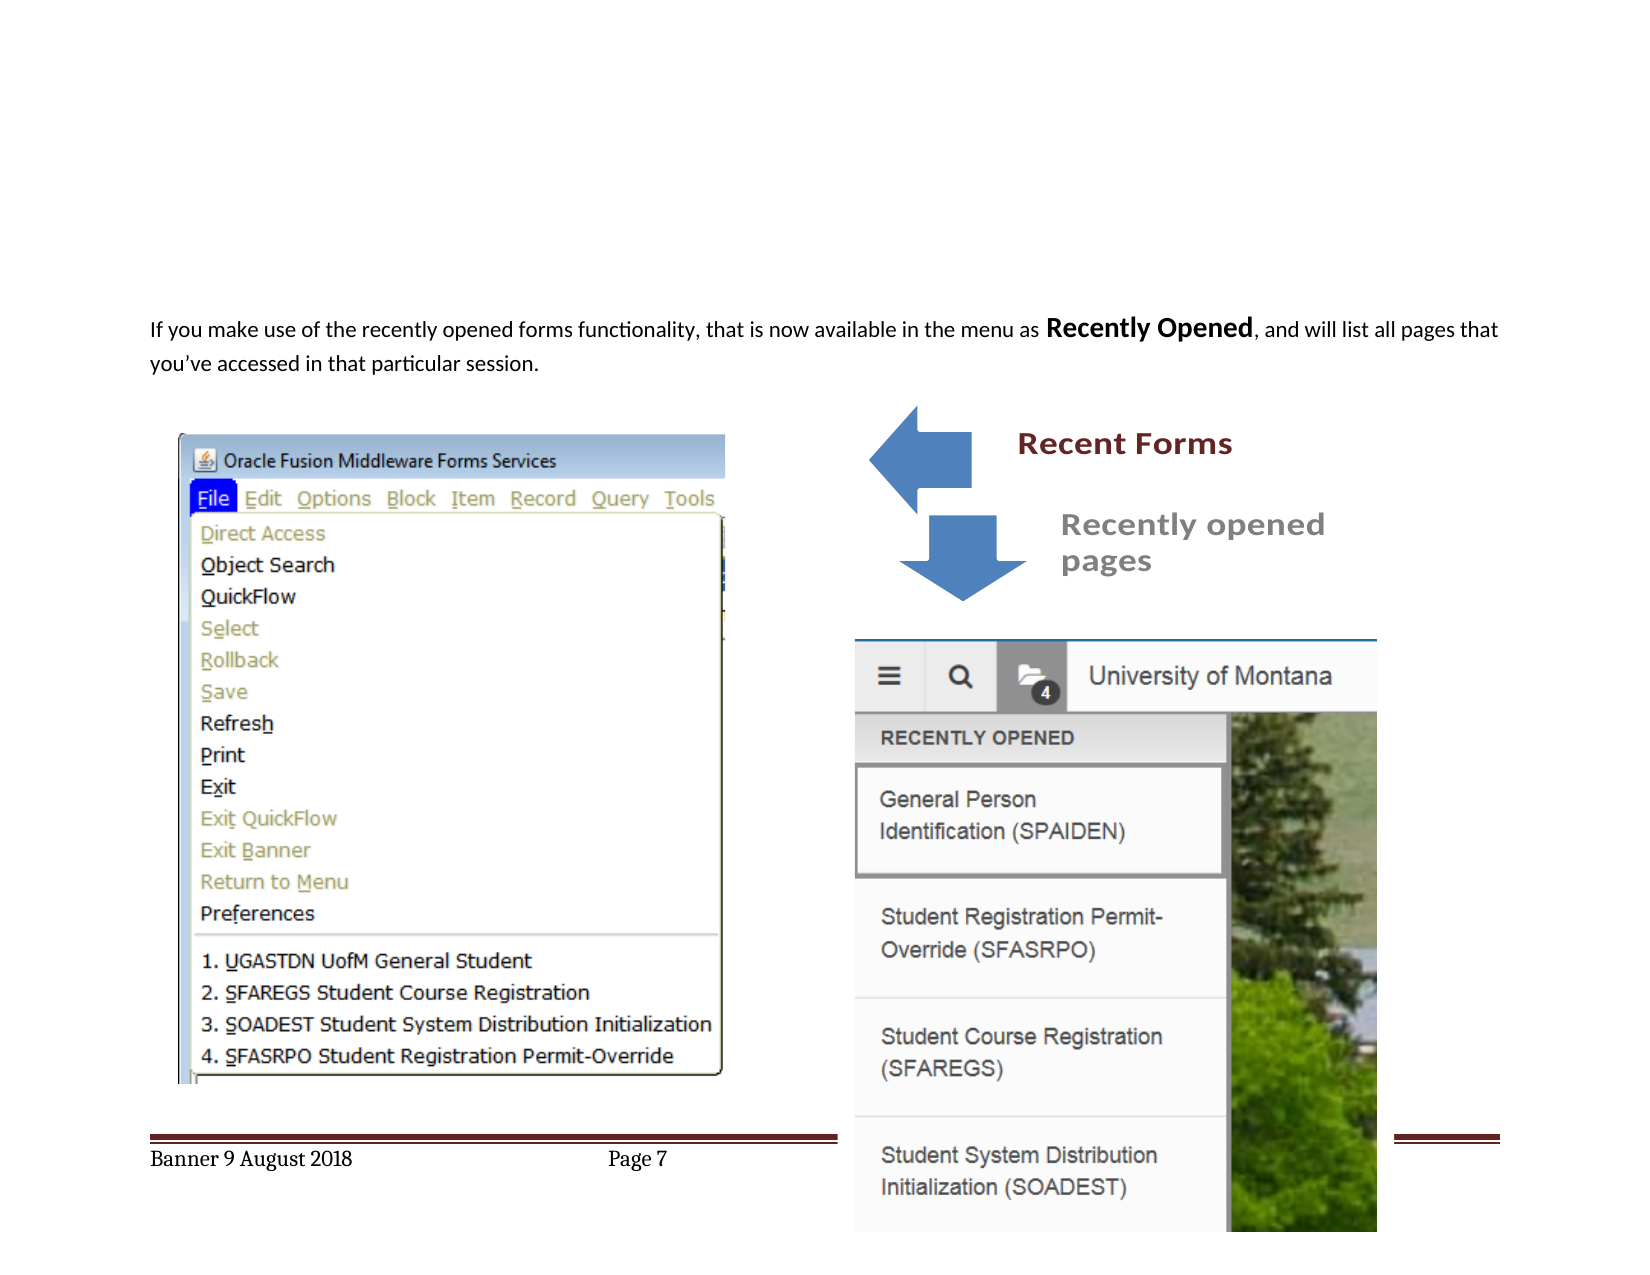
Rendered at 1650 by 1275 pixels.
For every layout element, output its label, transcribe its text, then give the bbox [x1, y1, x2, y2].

picture [854, 639, 1377, 1232]
picture [178, 433, 725, 1084]
text If you make use of the recently opened forms functionality, that is now available in the menu as Recently Opened, and will list all pages that you’ve accessed in that particular session. [150, 309, 1500, 377]
